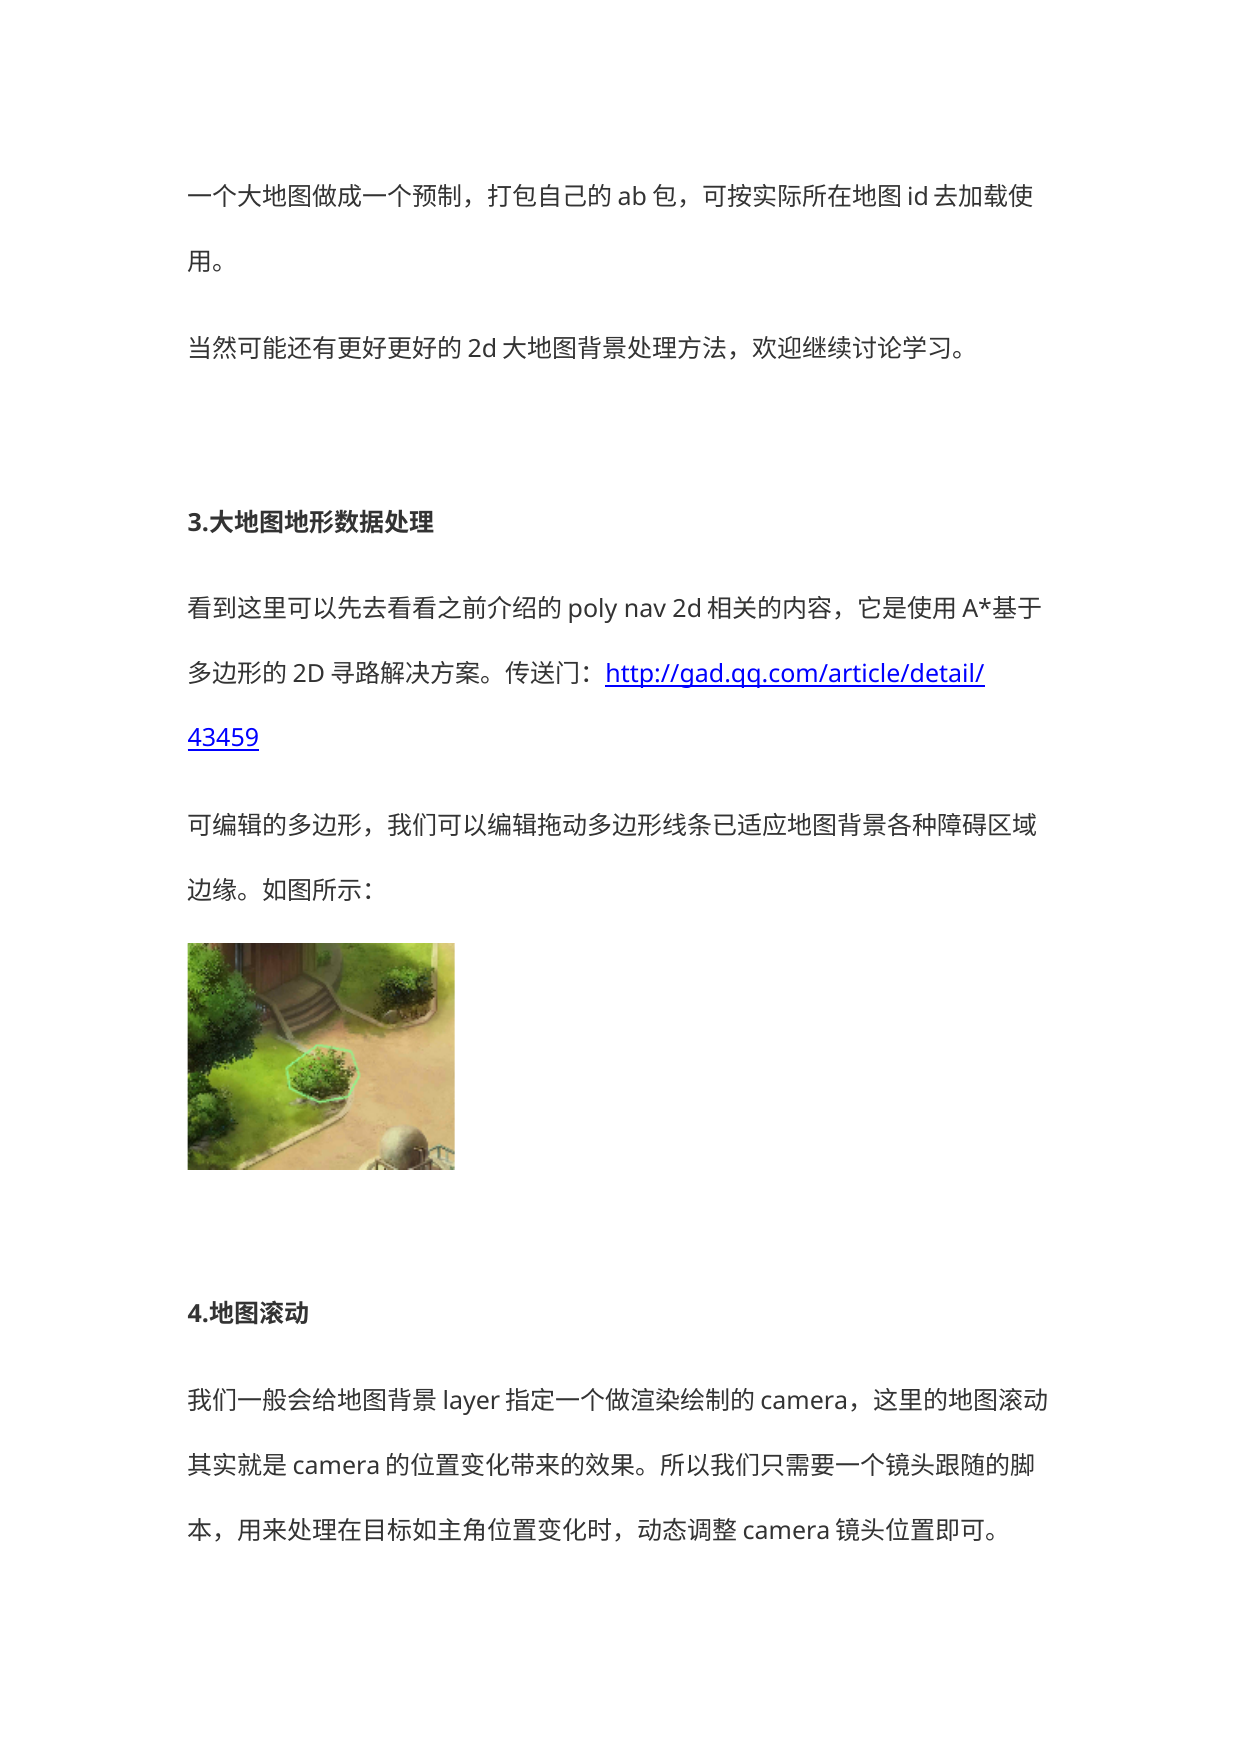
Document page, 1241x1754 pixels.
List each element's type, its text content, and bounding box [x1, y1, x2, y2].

text 当然可能还有更好更好的2d大地图背景处理方法，欢迎继续讨论学习。 [187, 314, 1053, 379]
text 我们一般会给地图背景layer指定一个做渲染绘制的camera，这里的地图滚动其实就是camera的位置变化带来的效果。所以我们只需要一个镜头跟随的脚本，用来处理在目标如主角位置变化时，动态调整camera镜头位置即可。 [187, 1366, 1053, 1561]
text 可编辑的多边形，我们可以编辑拖动多边形线条已适应地图背景各种障碍区域边缘。如图所示： [187, 791, 1053, 921]
text 4.地图滚动 [187, 1279, 1053, 1344]
picture [187, 943, 455, 1170]
text 一个大地图做成一个预制，打包自己的ab包，可按实际所在地图id去加载使用。 [187, 162, 1053, 292]
text 看到这里可以先去看看之前介绍的poly nav 2d相关的内容，它是使用A*基于多边形的2D寻路解决方案。传送门：http://gad.qq.com/article/detail/43459 [187, 574, 1053, 769]
text 3.大地图地形数据处理 [187, 488, 1053, 553]
